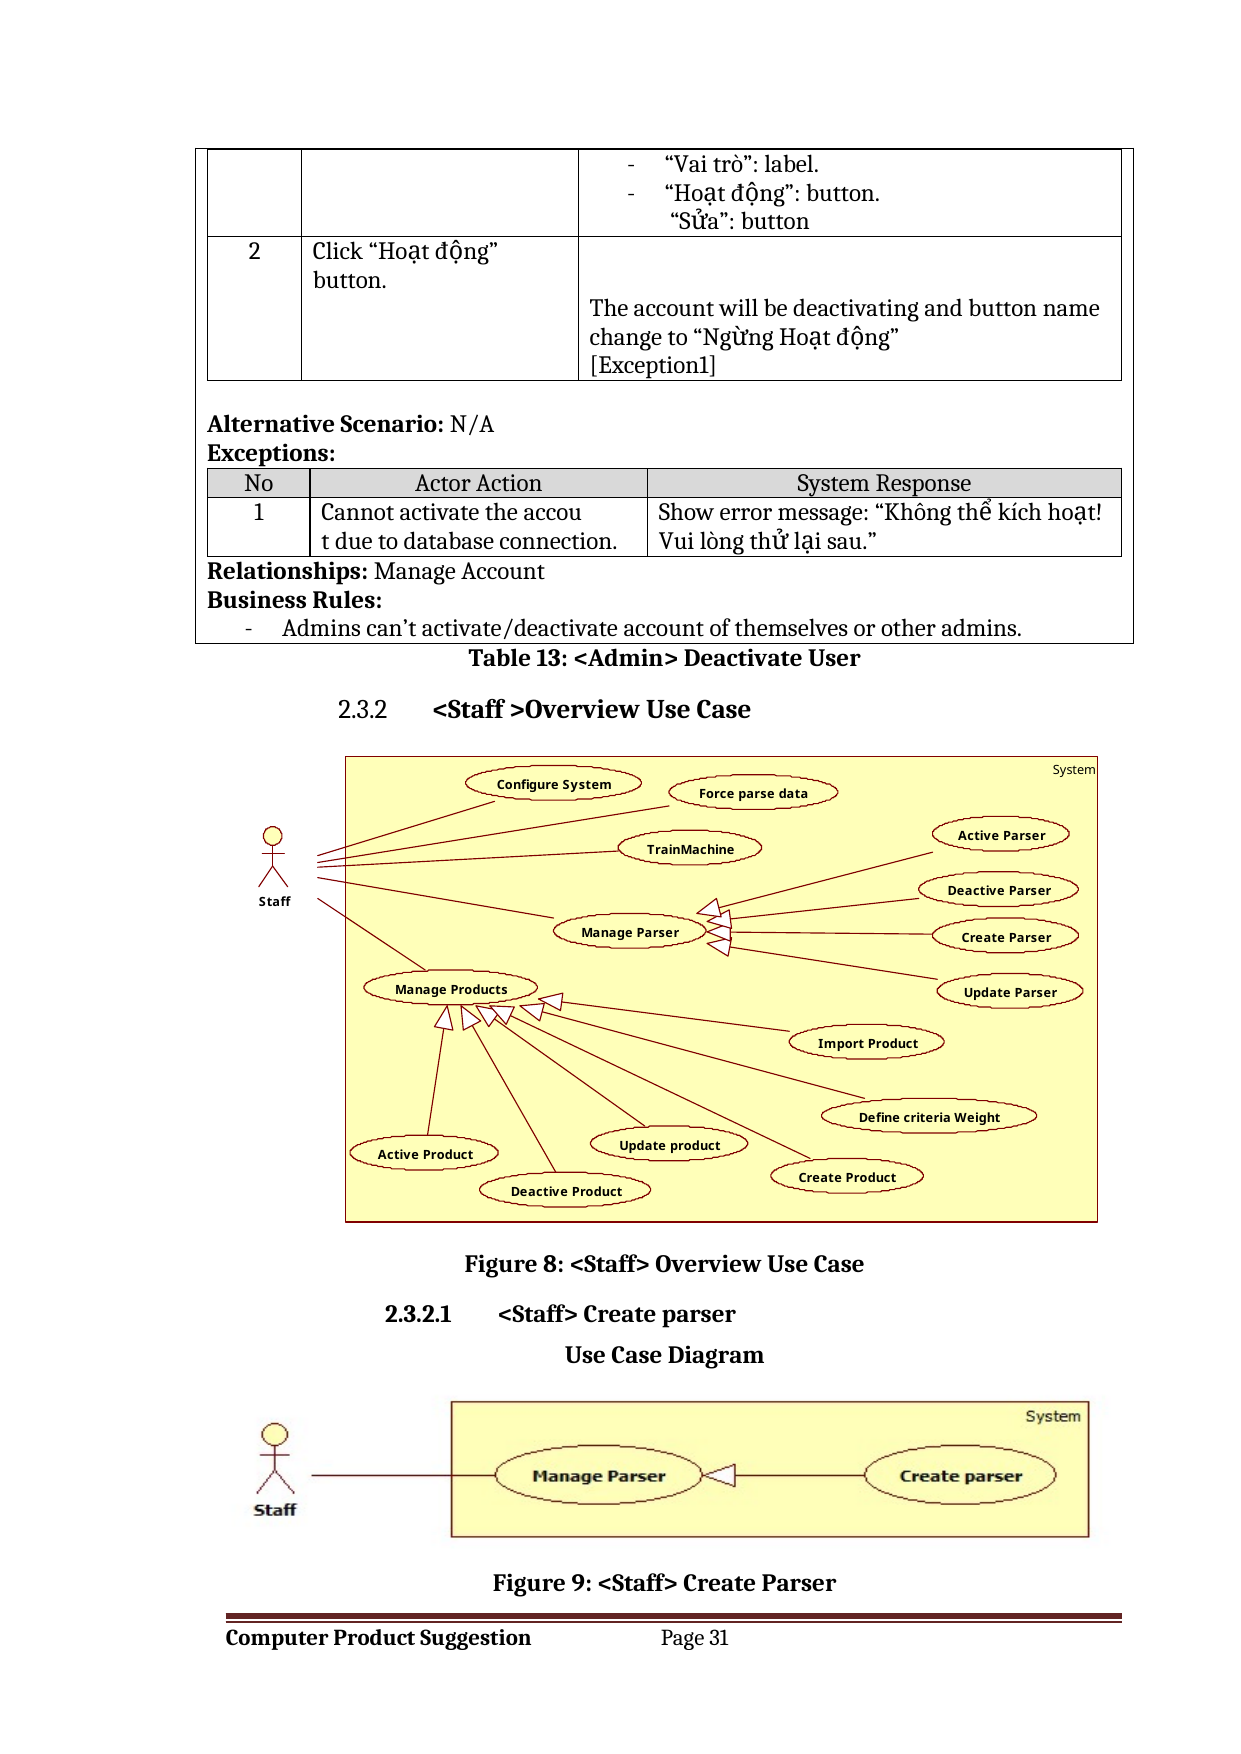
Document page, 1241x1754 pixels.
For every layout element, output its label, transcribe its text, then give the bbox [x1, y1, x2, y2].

subtitle <Staff >Overview Use Case [338, 694, 1122, 725]
text Figure 8: <Staff> Overview Use Case [207, 1250, 1122, 1279]
subtitle Use Case Diagram [207, 1341, 1122, 1370]
text Figure 9: <Staff> Create Parser [207, 1569, 1122, 1598]
picture [207, 1374, 1121, 1565]
subtitle <Staff> Create parser [385, 1300, 1122, 1329]
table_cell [196, 149, 1133, 643]
text Table 13: <Admin> Deactivate User [207, 644, 1122, 673]
